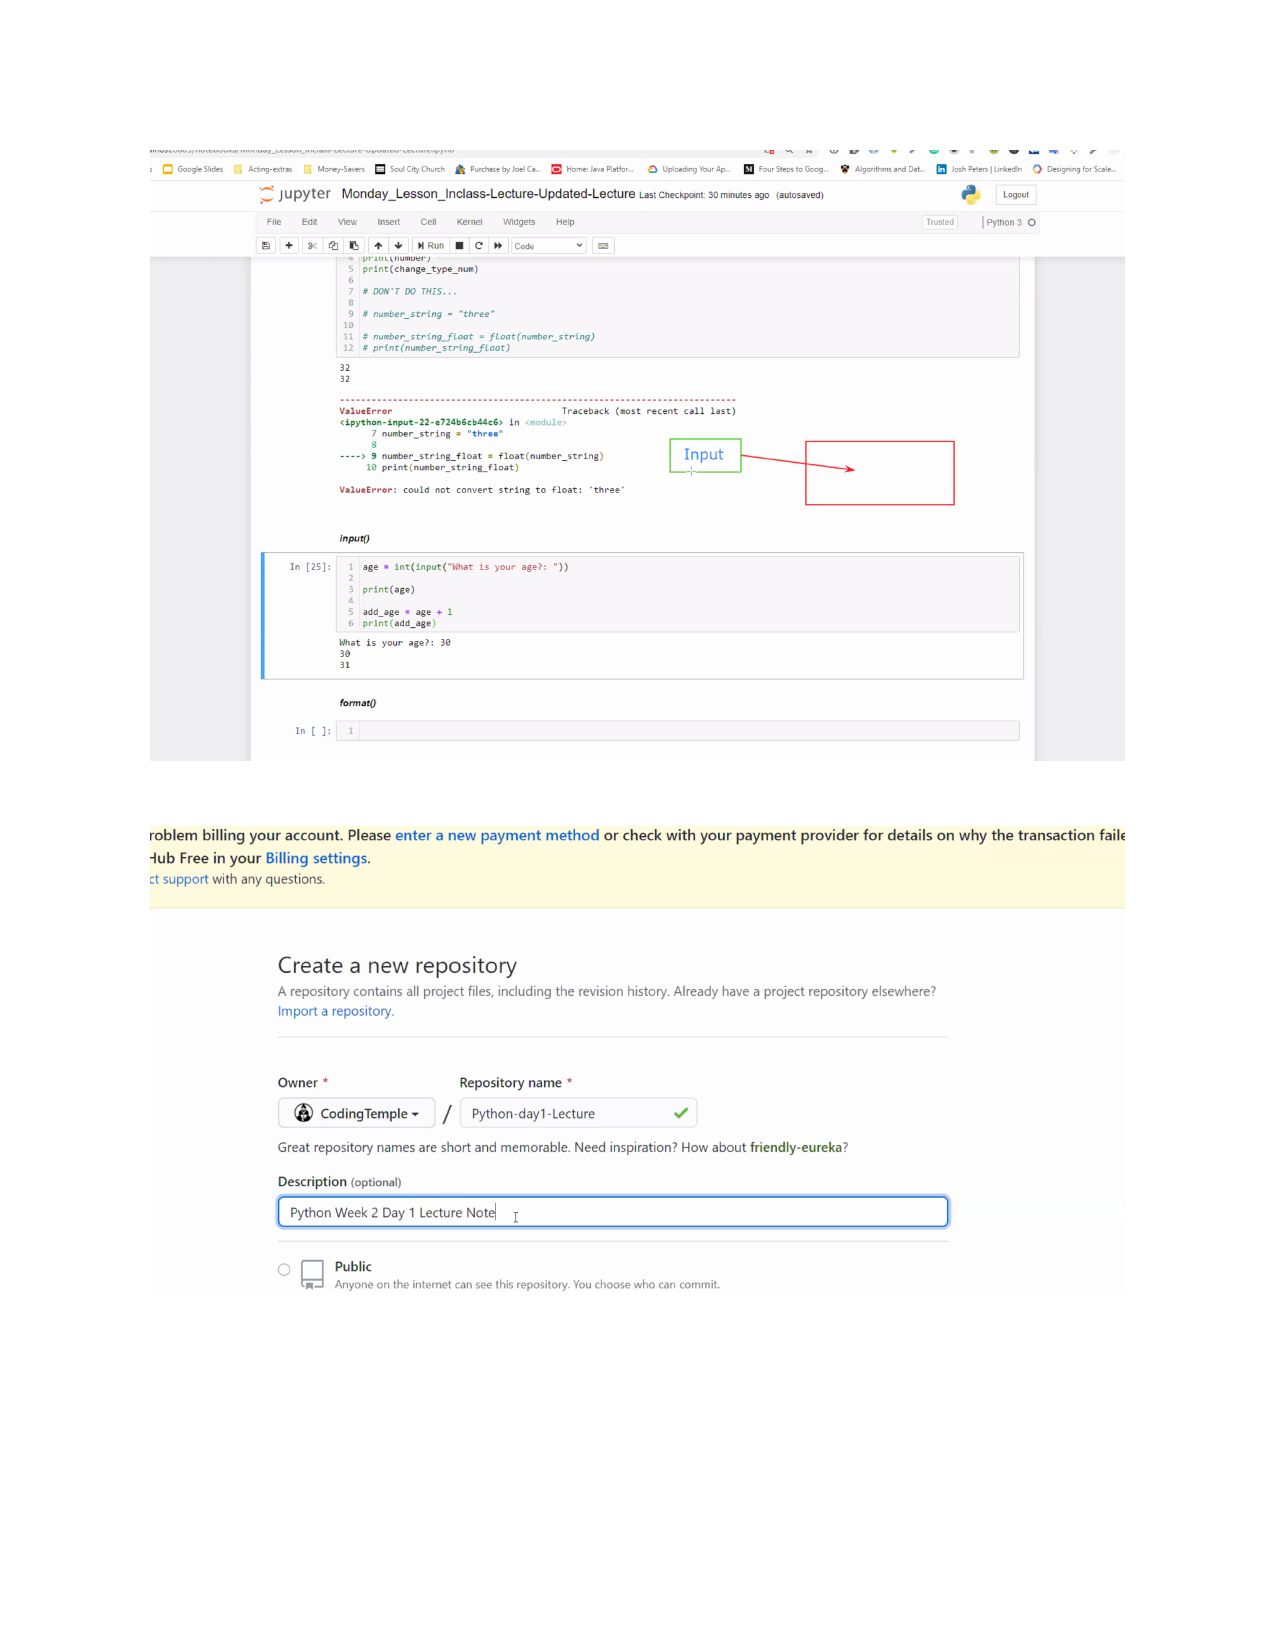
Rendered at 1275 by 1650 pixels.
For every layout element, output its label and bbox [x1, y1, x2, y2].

picture [150, 826, 1125, 1292]
picture [150, 150, 1125, 761]
